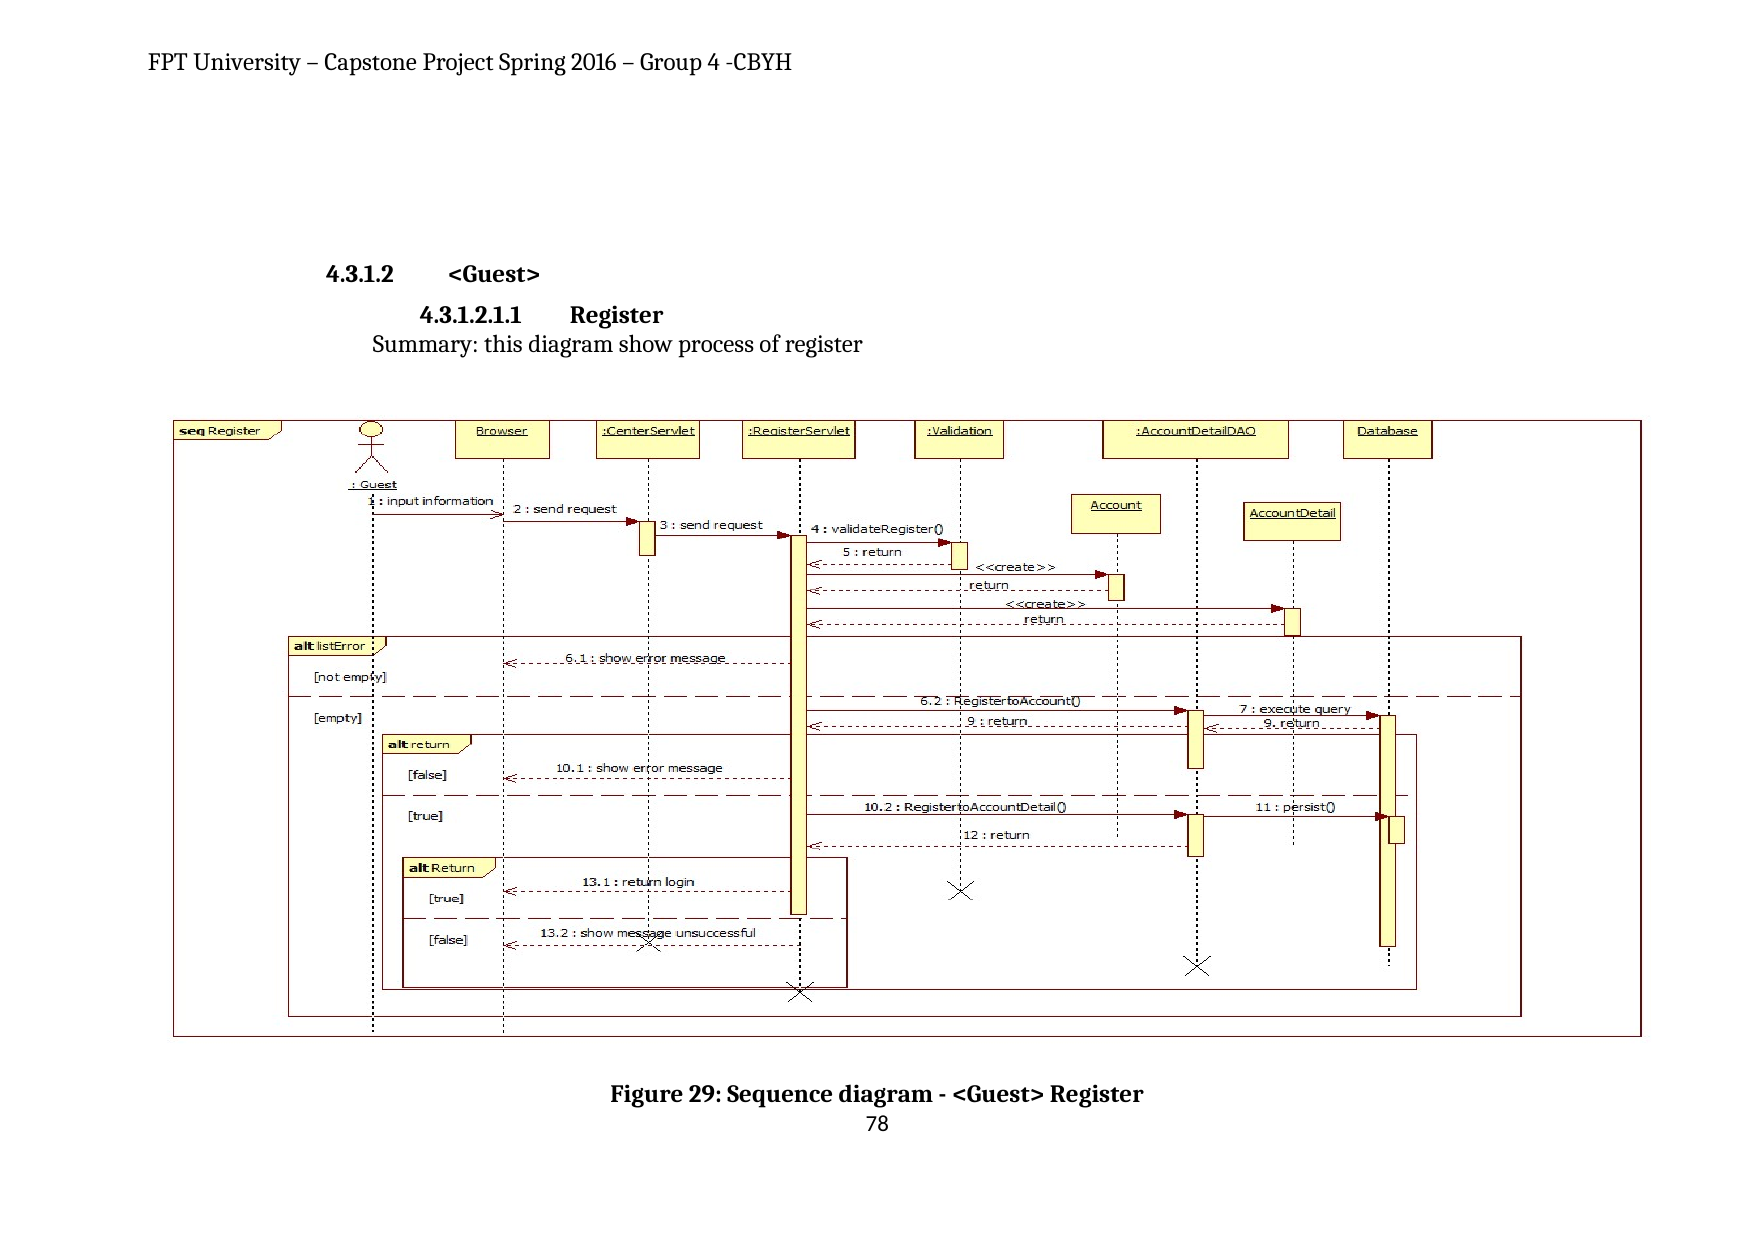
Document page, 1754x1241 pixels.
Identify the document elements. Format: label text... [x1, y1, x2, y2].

subtitle Register [419, 301, 1606, 330]
subtitle <Guest> [326, 260, 1606, 288]
text Figure 29: Sequence diagram - <Guest> Register [148, 1079, 1606, 1108]
picture [147, 383, 1667, 1055]
text Summary: this diagram show process of register [298, 330, 1606, 358]
